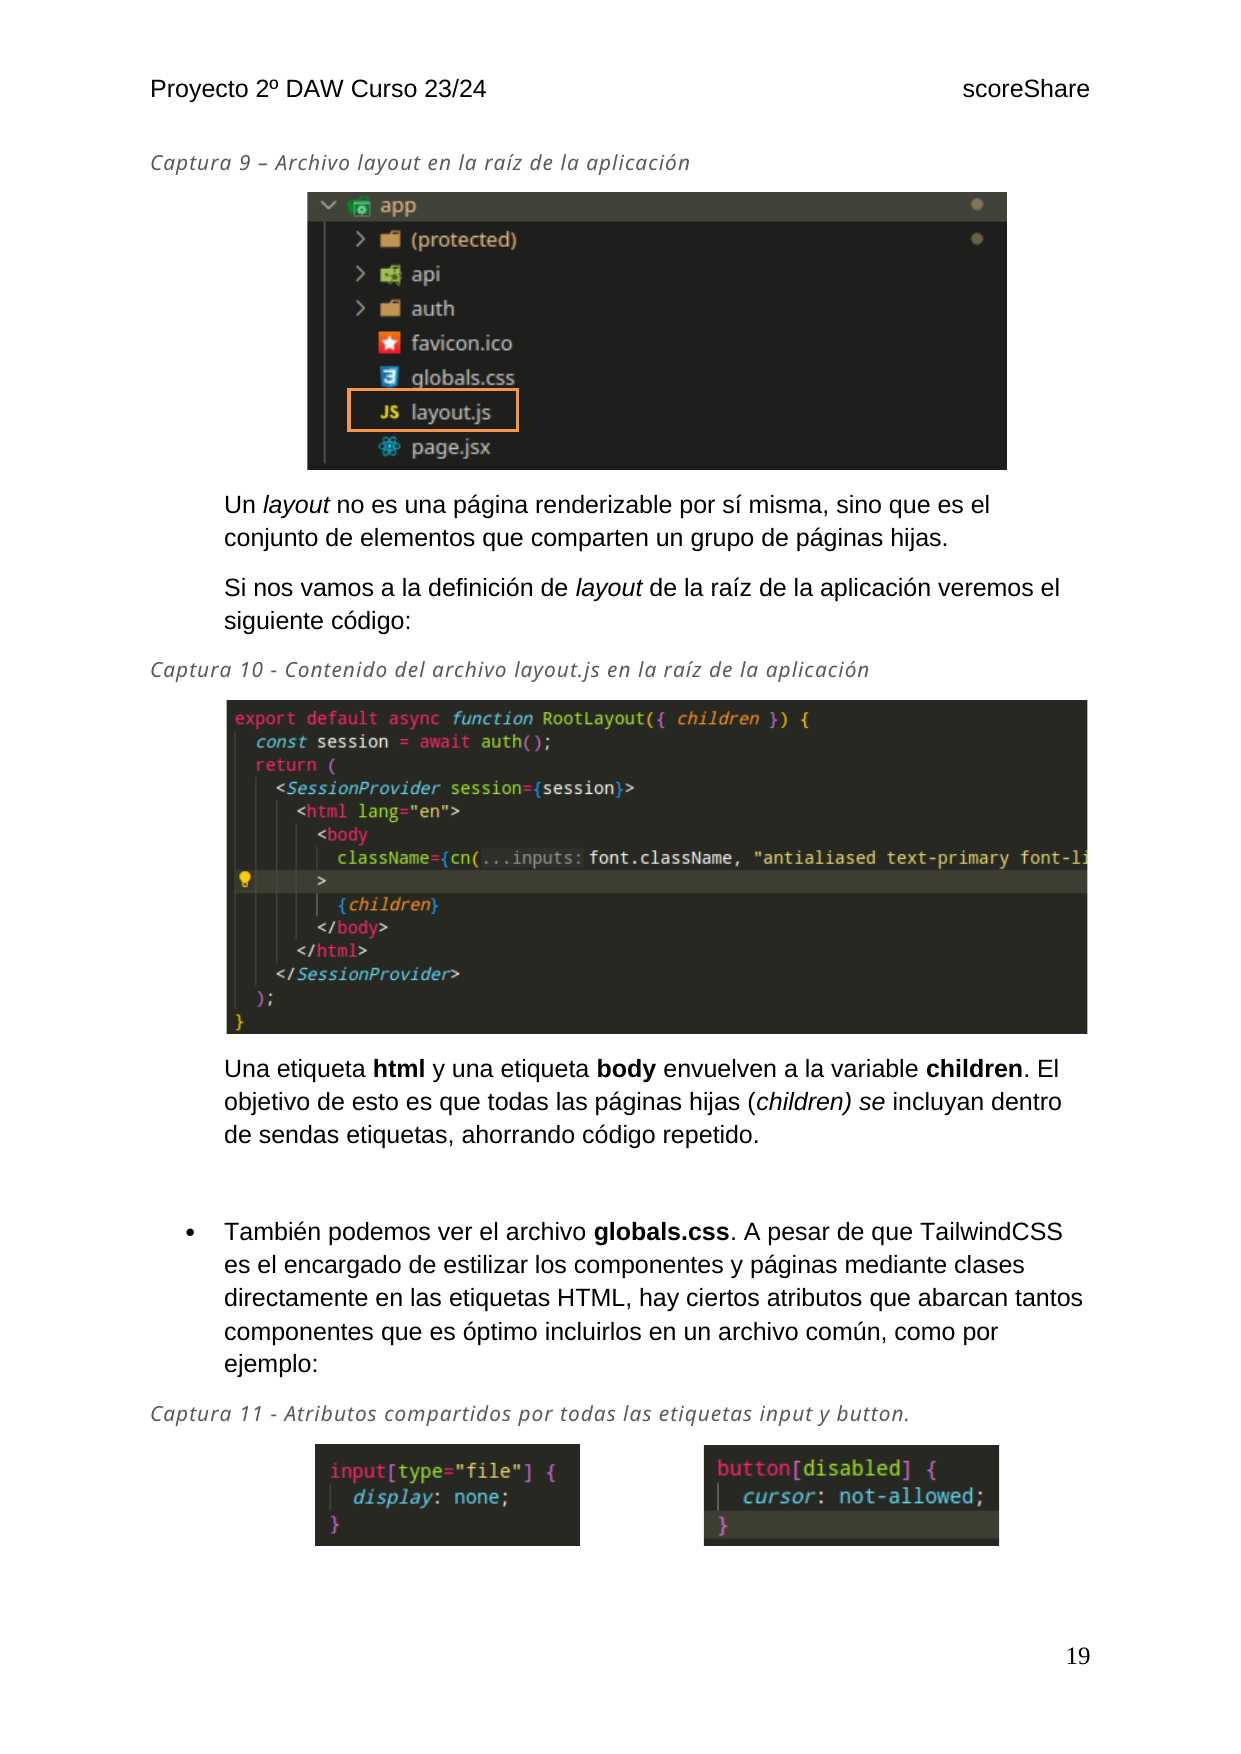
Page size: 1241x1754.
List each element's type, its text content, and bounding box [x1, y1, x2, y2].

text Una etiqueta html y una etiqueta body envuelven a la variable children. El objetivo de esto es que todas las páginas hijas (children) se incluyan dentro de sendas etiquetas, ahorrando código repetido. [224, 1054, 1090, 1149]
text Captura 10 - Contenido del archivo layout.js en la raíz de la aplicación [150, 655, 1090, 684]
picture [703, 1445, 1000, 1546]
text Captura 9 – Archivo layout en la raíz de la aplicación [150, 148, 1090, 176]
list También podemos ver el archivo globals.css. A pesar de que TailwindCSS es el encargado de estilizar los componentes y páginas mediante clases directamente en las etiquetas HTML, hay ciertos atributos que abarcan tantos componentes que es óptimo incluirlos en un archivo común, como por ejemplo: [186, 1217, 1090, 1378]
picture [307, 192, 1007, 470]
text Si nos vamos a la definición de layout de la raíz de la aplicación veremos el siguiente código: [224, 573, 1090, 634]
text Un layout no es una página renderizable por sí misma, sino que es el conjunto de elementos que comparten un grupo de páginas hijas. [224, 490, 1090, 552]
picture [226, 700, 1088, 1034]
picture [315, 1444, 580, 1546]
text Captura 11 - Atributos compartidos por todas las etiquetas input y button. [150, 1399, 1090, 1428]
